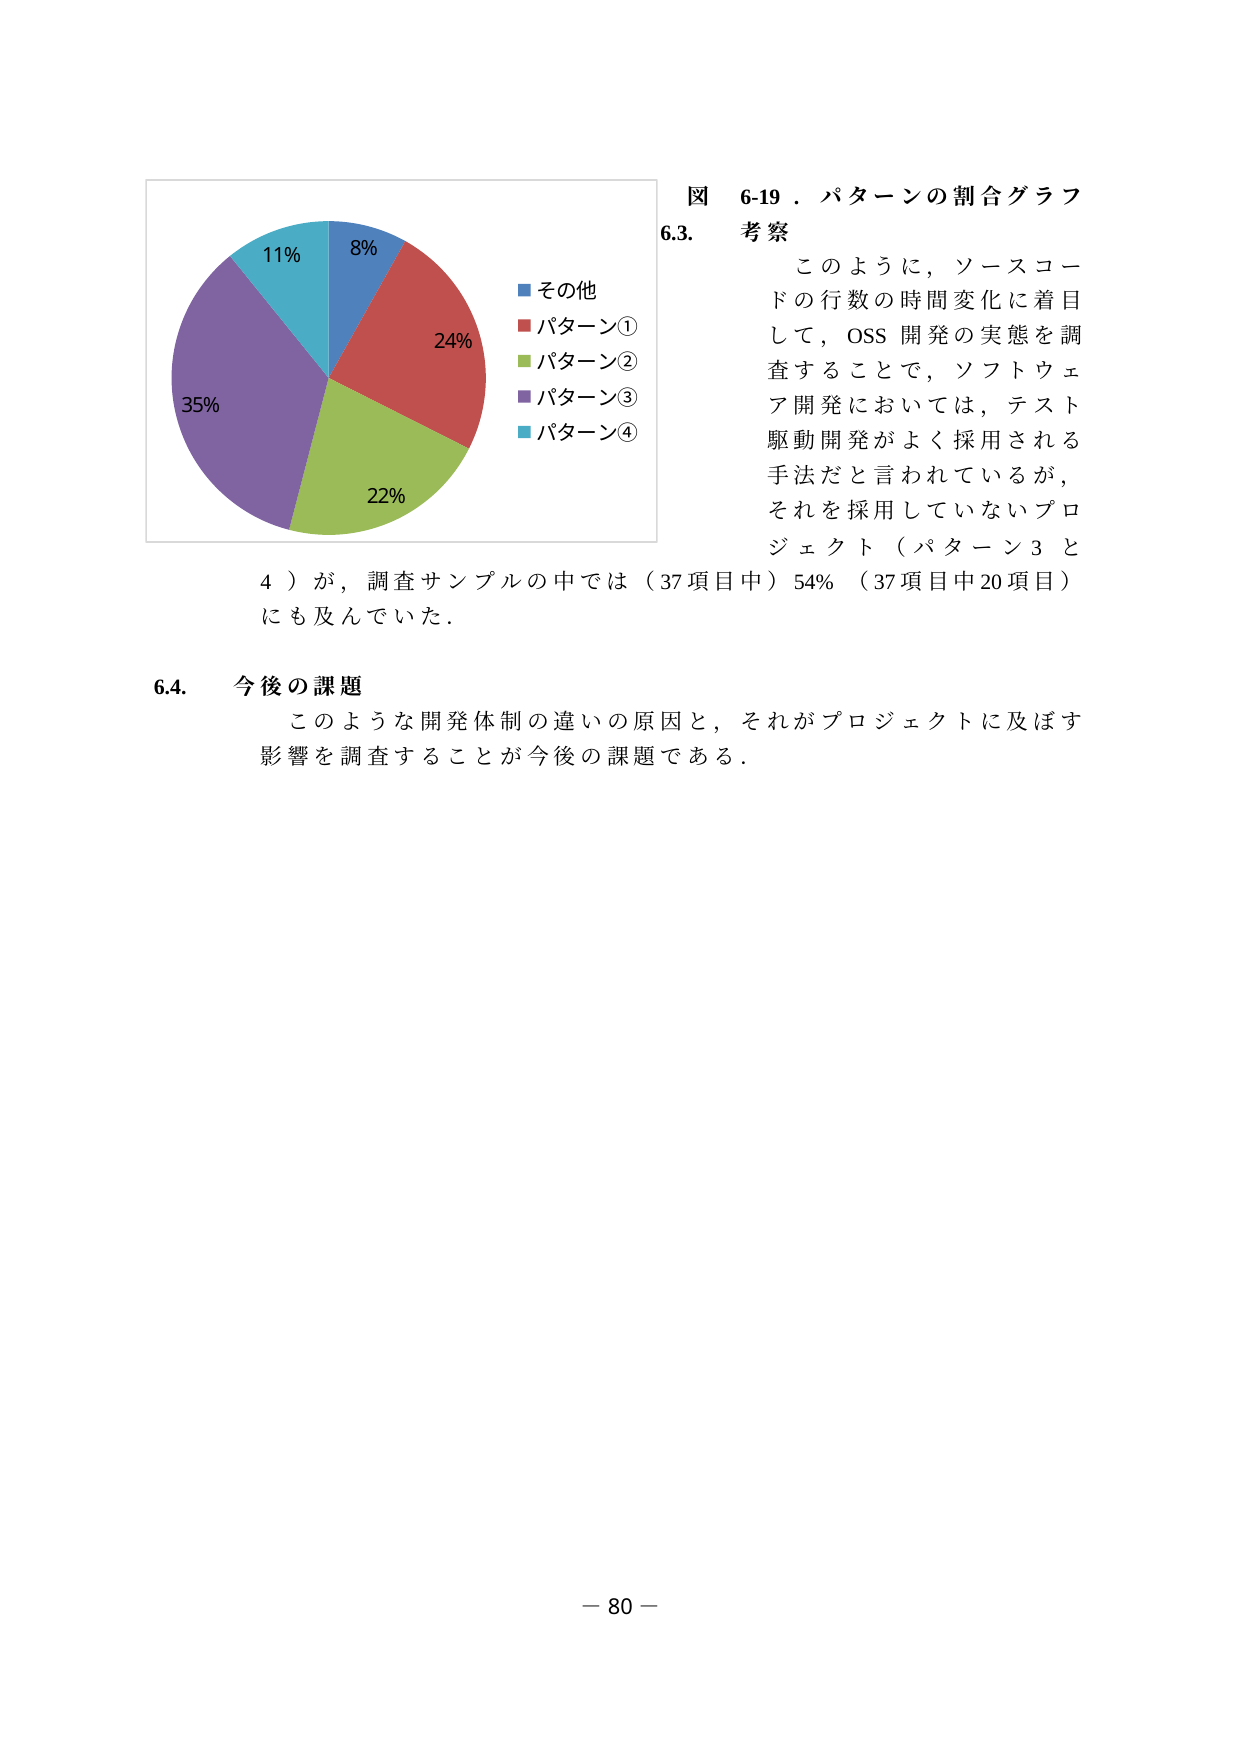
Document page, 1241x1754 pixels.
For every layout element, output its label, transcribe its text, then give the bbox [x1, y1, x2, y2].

list 考察 [658, 214, 1087, 249]
text このように，ソースコードの行数の時間変化に着目して，OSS開発の実態を調査することで，ソフトウェア開発においては，テスト駆動開発がよく採用される手法だと言われているが，それを採用していないプロジェクト（パターン3と4）が，調査サンプルの中では（37項目中）54%（37項目中20項目）にも及んでいた． [241, 249, 1087, 633]
list 今後の課題 [153, 668, 1087, 702]
text このような開発体制の違いの原因と，それがプロジェクトに及ぼす影響を調査することが今後の課題である． [241, 702, 1087, 772]
